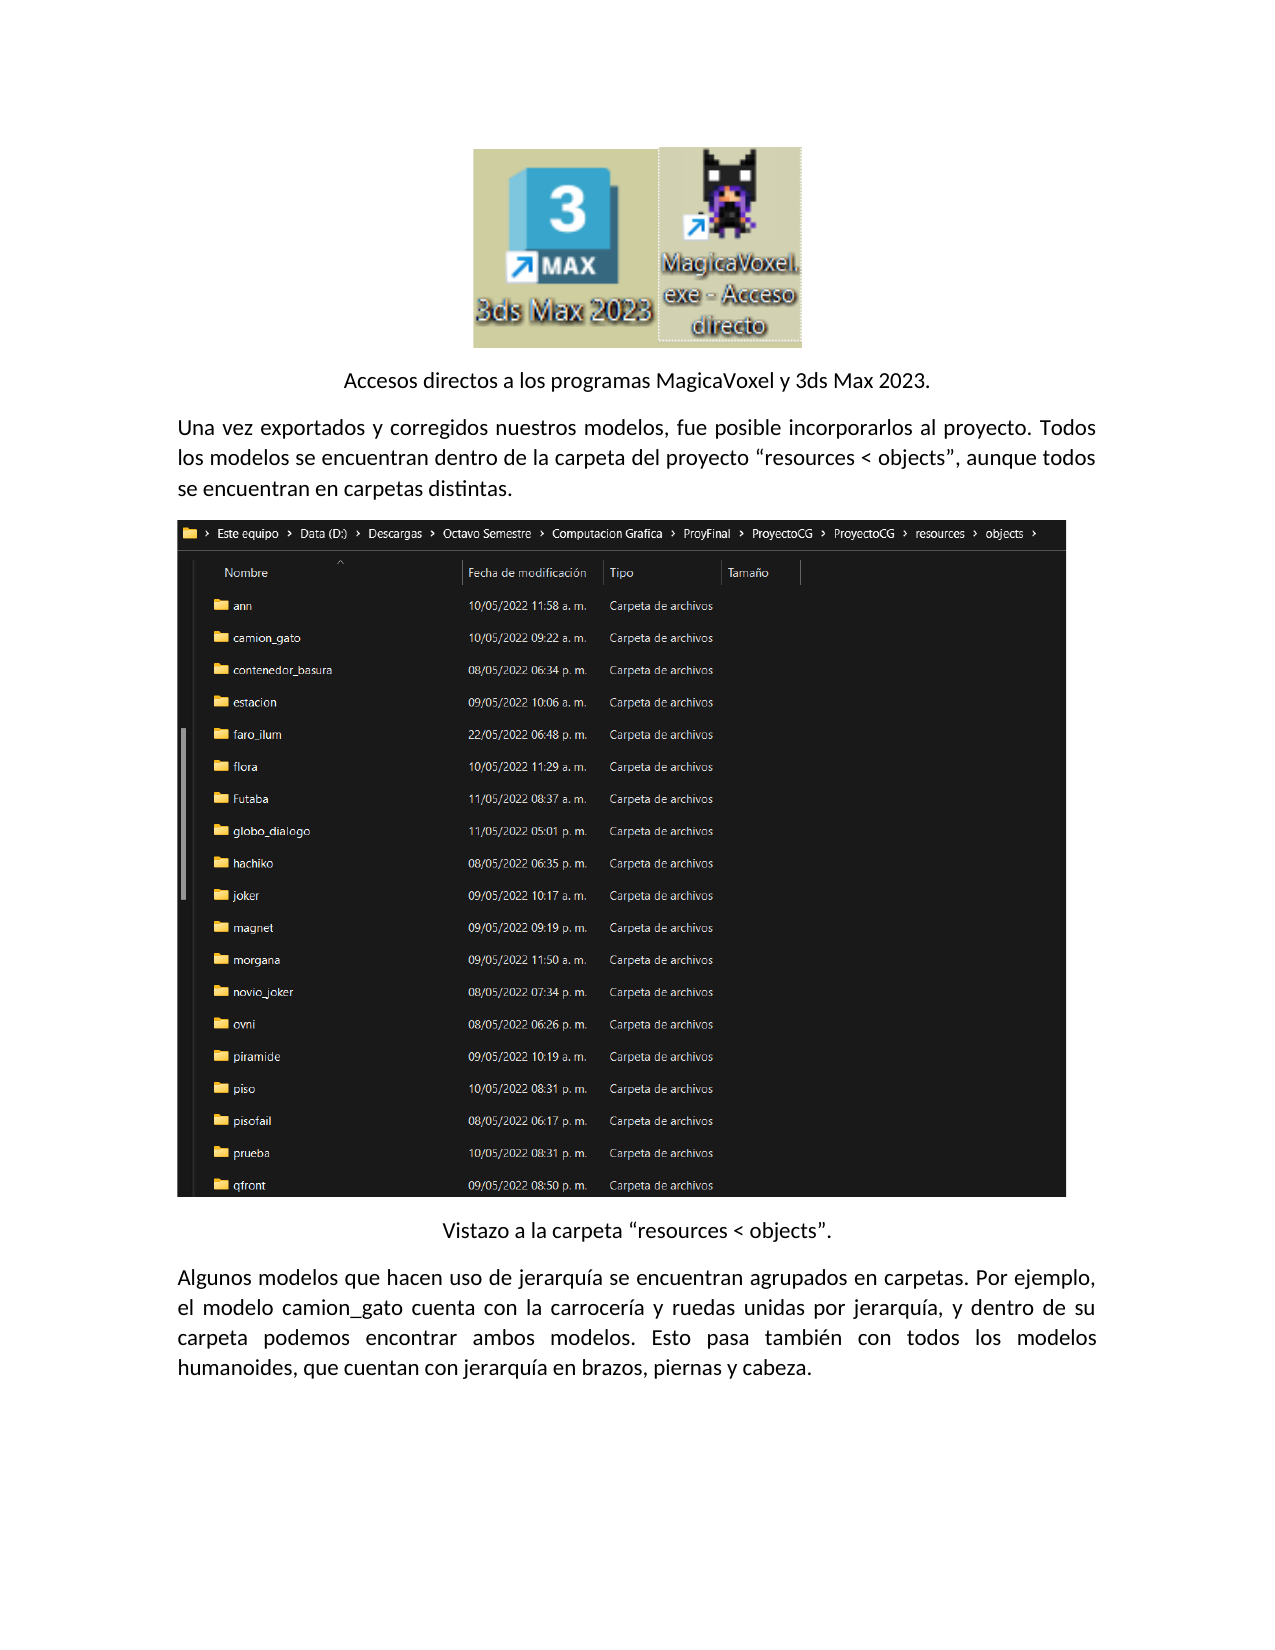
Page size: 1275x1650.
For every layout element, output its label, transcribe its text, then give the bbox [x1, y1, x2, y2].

text Una vez exportados y corregidos nuestros modelos, fue posible incorporarlos al proyecto. Todos los modelos se encuentran dentro de la carpeta del proyecto “resources < objects”, aunque todos se encuentran en carpetas distintas. [177, 413, 1098, 502]
text Vistazo a la carpeta “resources < objects”. [177, 1216, 1098, 1244]
picture [473, 147, 802, 348]
picture [177, 520, 1067, 1197]
text Algunos modelos que hacen uso de jerarquía se encuentran agrupados en carpetas. Por ejemplo, el modelo camion_gato cuenta con la carrocería y ruedas unidas por jerarquía, y dentro de su carpeta podemos encontrar ambos modelos. Esto pasa también con todos los modelos humanoides, que cuentan con jerarquía en brazos, piernas y cabeza. [177, 1263, 1098, 1381]
text Accesos directos a los programas MagicaVoxel y 3ds Max 2023. [177, 366, 1098, 394]
